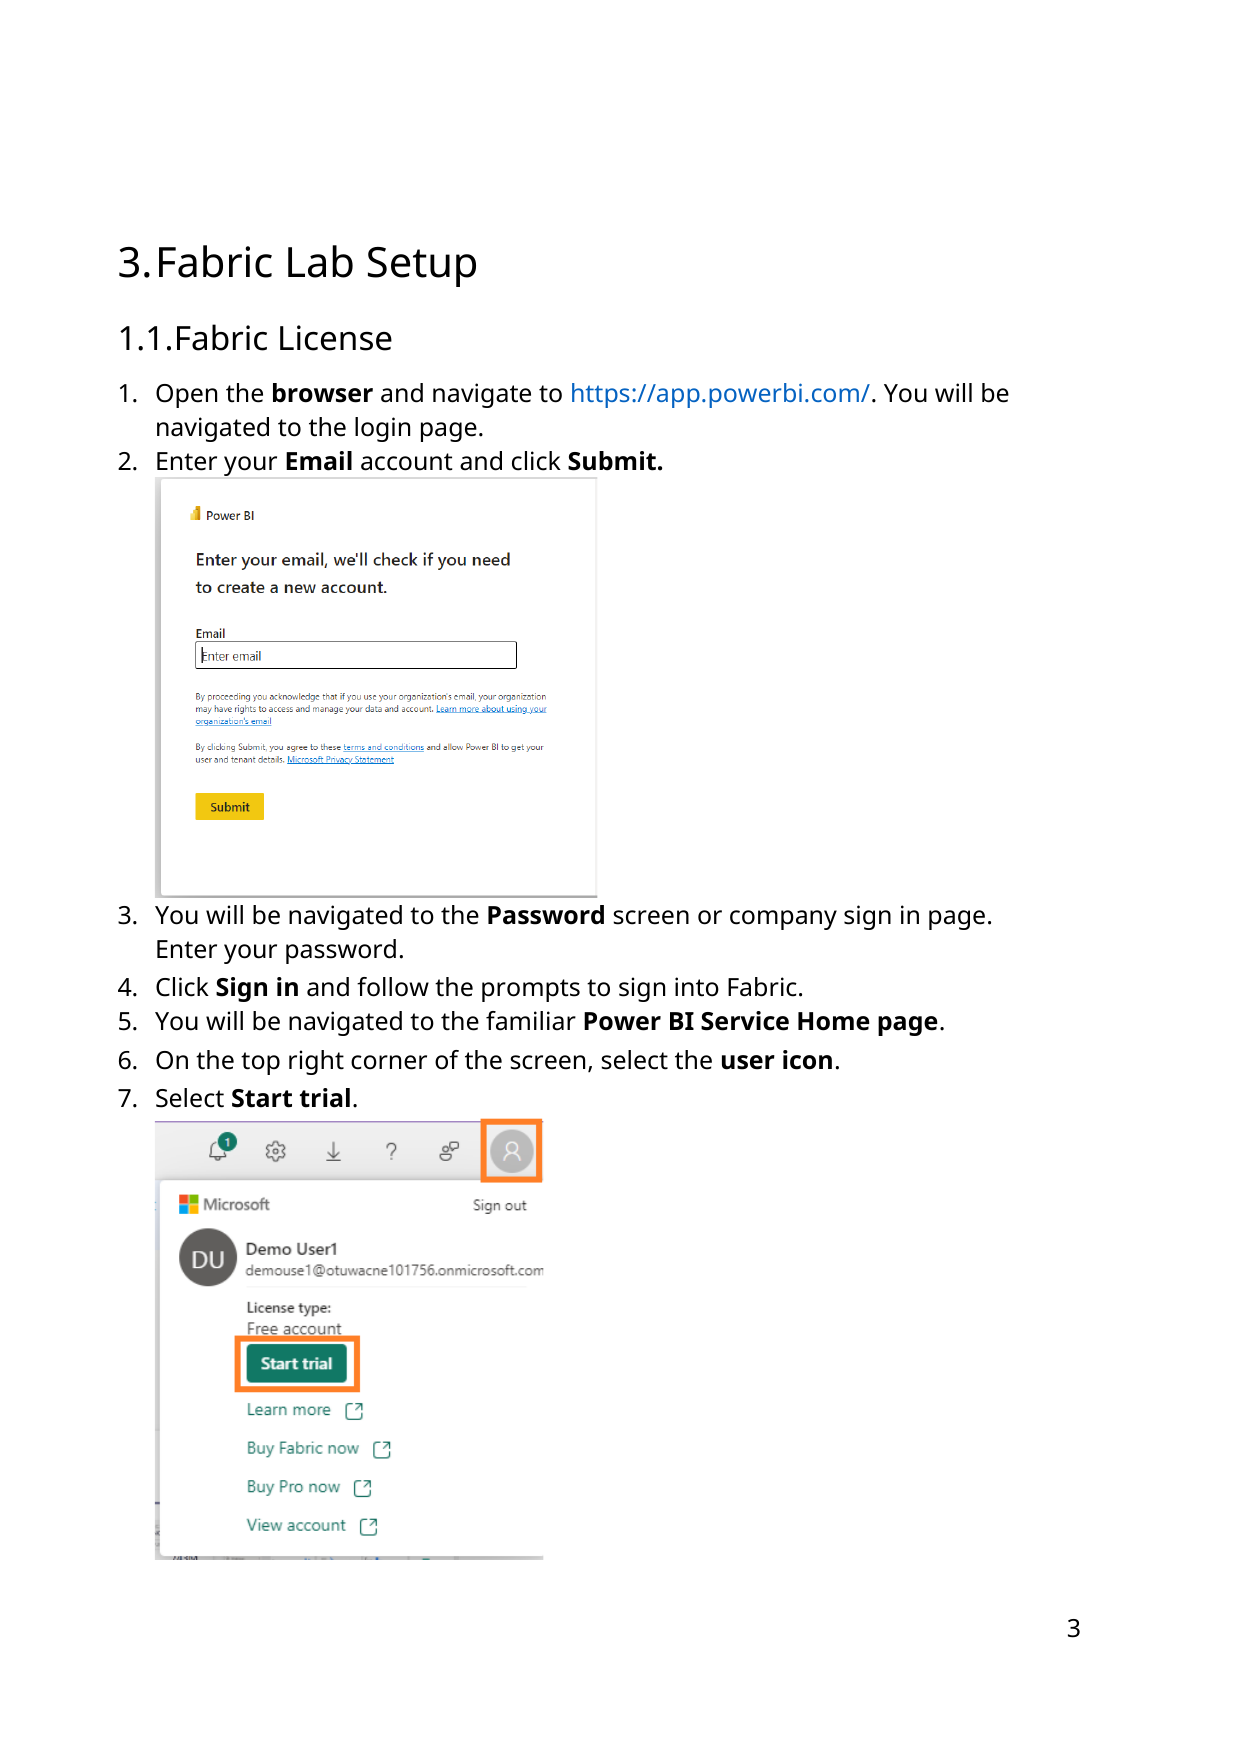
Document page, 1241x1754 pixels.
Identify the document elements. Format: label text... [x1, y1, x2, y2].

picture [154, 477, 598, 898]
list You will be navigated to the Password screen or company sign in page. Enter your password. [117, 898, 1051, 966]
subtitle Fabric Lab Setup [117, 233, 1051, 290]
list On the top right corner of the screen, select the user icon. [117, 1042, 1051, 1076]
list Open the browser and navigate to https://app.powerbi.com/. You will be navigated to the login page. [117, 376, 1051, 444]
list Select Start trial. [117, 1081, 1051, 1559]
list Click Sign in and follow the prompts to sign into Fabric. [117, 970, 1051, 1004]
list You will be navigated to the familiar Power BI Service Home page. [117, 1004, 1051, 1038]
subtitle Fabric License [117, 315, 1051, 361]
